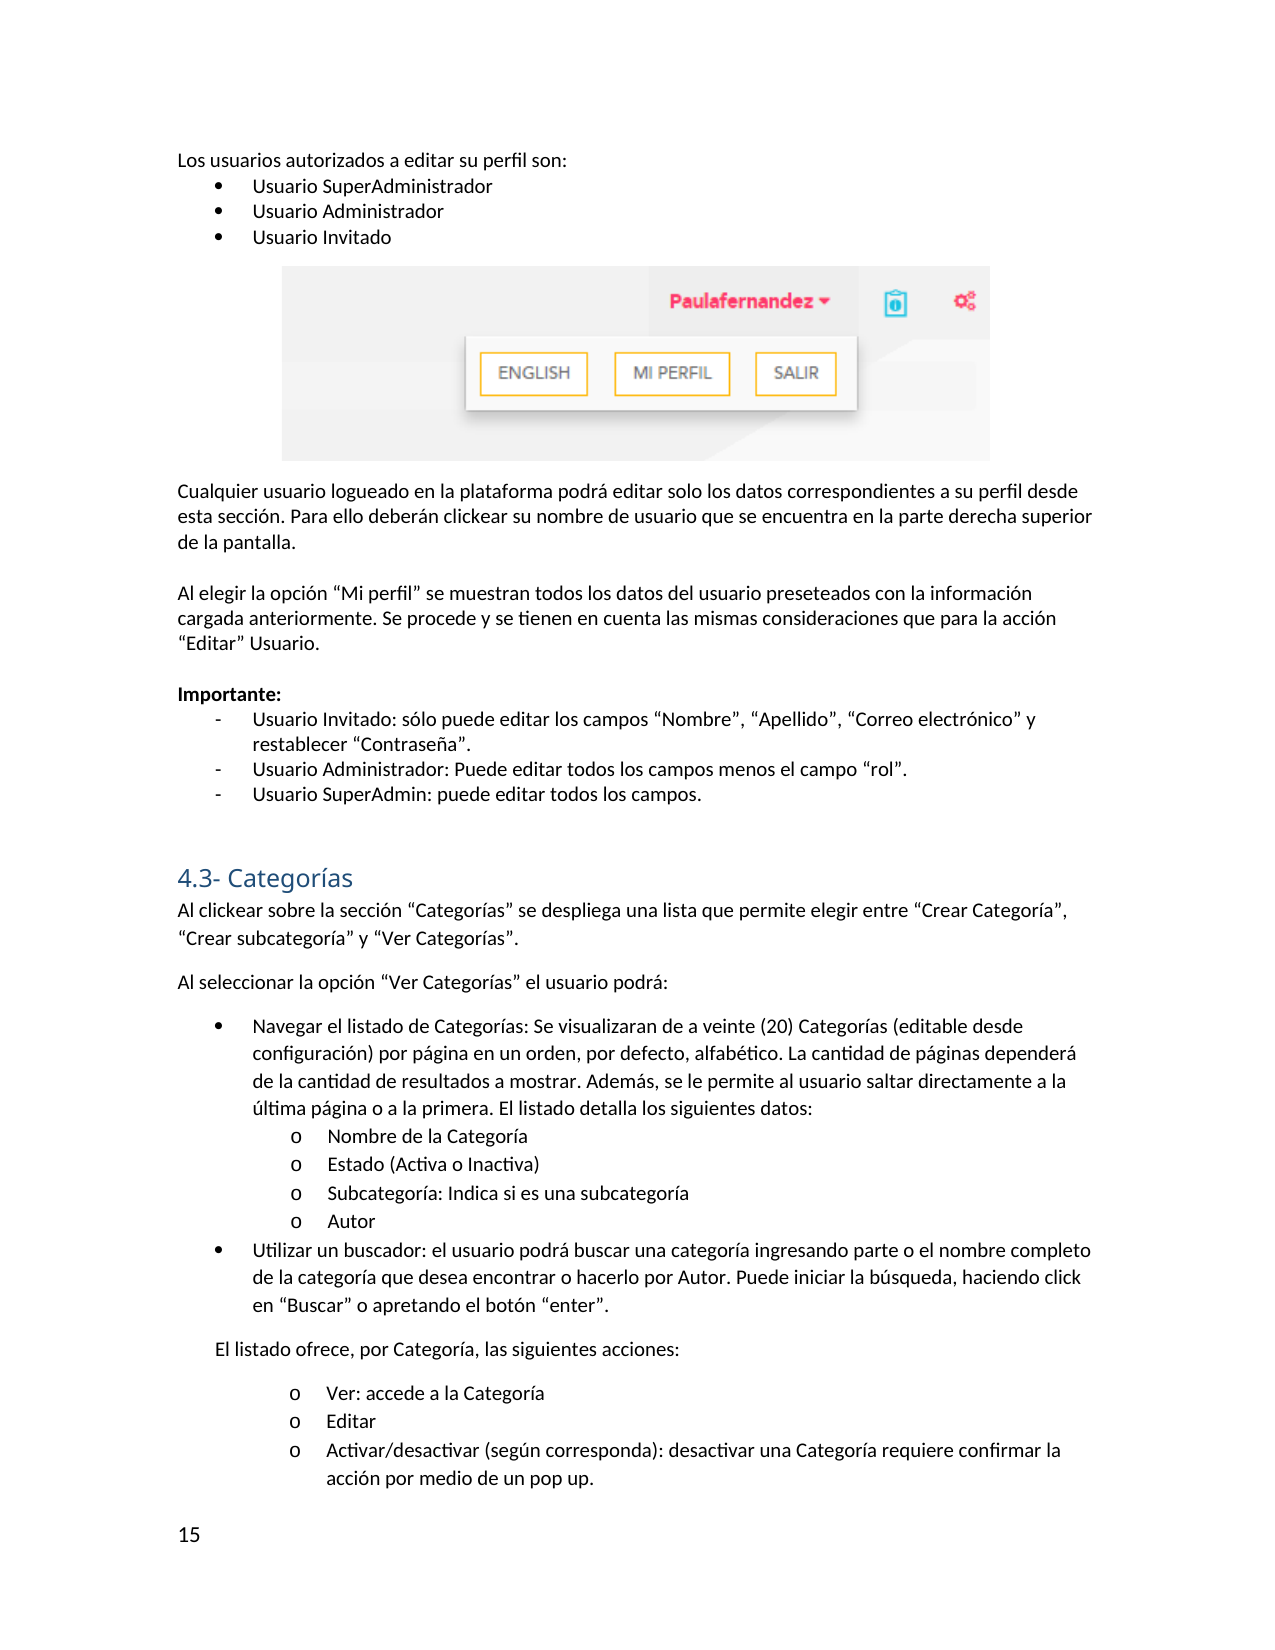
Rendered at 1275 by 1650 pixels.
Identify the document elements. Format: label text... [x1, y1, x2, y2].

list Usuario SuperAdministrador [215, 173, 1098, 198]
list Activar/desactivar (según corresponda): desactivar una Categoría requiere confirmar la acción por medio de un pop up. [288, 1437, 1098, 1491]
text El listado ofrece, por Categoría, las siguientes acciones: [177, 1336, 1098, 1361]
list Autor [290, 1208, 1098, 1235]
text Al seleccionar la opción “Ver Categorías” el usuario podrá: [177, 969, 1098, 994]
text Al elegir la opción “Mi perfil” se muestran todos los datos del usuario preseteados con la información cargada anteriormente. Se procede y se tienen en cuenta las mismas consideraciones que para la acción “Editar” Usuario. [177, 580, 1098, 656]
subtitle 4.3- Categorías [177, 861, 1098, 895]
list Navegar el listado de Categorías: Se visualizaran de a veinte (20) Categorías (editable desde configuración) por página en un orden, por defecto, alfabético. La cantidad de páginas dependerá de la cantidad de resultados a mostrar. Además, se le permite al usuario saltar directamente a la última página o a la primera. El listado detalla los siguientes datos: [215, 1013, 1098, 1121]
text Importante: [177, 681, 1052, 707]
list Usuario Invitado: sólo puede editar los campos “Nombre”, “Apellido”, “Correo electrónico” y restablecer “Contraseña”. [215, 707, 1098, 757]
text Los usuarios autorizados a editar su perfil son: [177, 148, 1098, 173]
list Usuario SuperAdmin: puede editar todos los campos. [215, 782, 1098, 807]
list Usuario Invitado [215, 224, 1098, 249]
list Nombre de la Categoría [290, 1123, 1098, 1149]
list Subcategoría: Indica si es una subcategoría [290, 1180, 1098, 1206]
list Estado (Activa o Inactiva) [290, 1151, 1098, 1178]
text Al clickear sobre la sección “Categorías” se despliega una lista que permite elegir entre “Crear Categoría”, “Crear subcategoría” y “Ver Categorías”. [177, 898, 1098, 951]
picture [280, 266, 989, 459]
text Cualquier usuario logueado en la plataforma podrá editar solo los datos correspondientes a su perfil desde esta sección. Para ello deberán clickear su nombre de usuario que se encuentra en la parte derecha superior de la pantalla. [177, 478, 1098, 554]
list Editar [288, 1408, 1098, 1435]
list Utilizar un buscador: el usuario podrá buscar una categoría ingresando parte o el nombre completo de la categoría que desea encontrar o hacerlo por Autor. Puede iniciar la búsqueda, haciendo click en “Buscar” o apretando el botón “enter”. [215, 1237, 1098, 1317]
list Usuario Administrador: Puede editar todos los campos menos el campo “rol”. [215, 757, 1098, 782]
list Ver: accede a la Categoría [288, 1380, 1098, 1406]
list Usuario Administrador [215, 198, 1098, 224]
